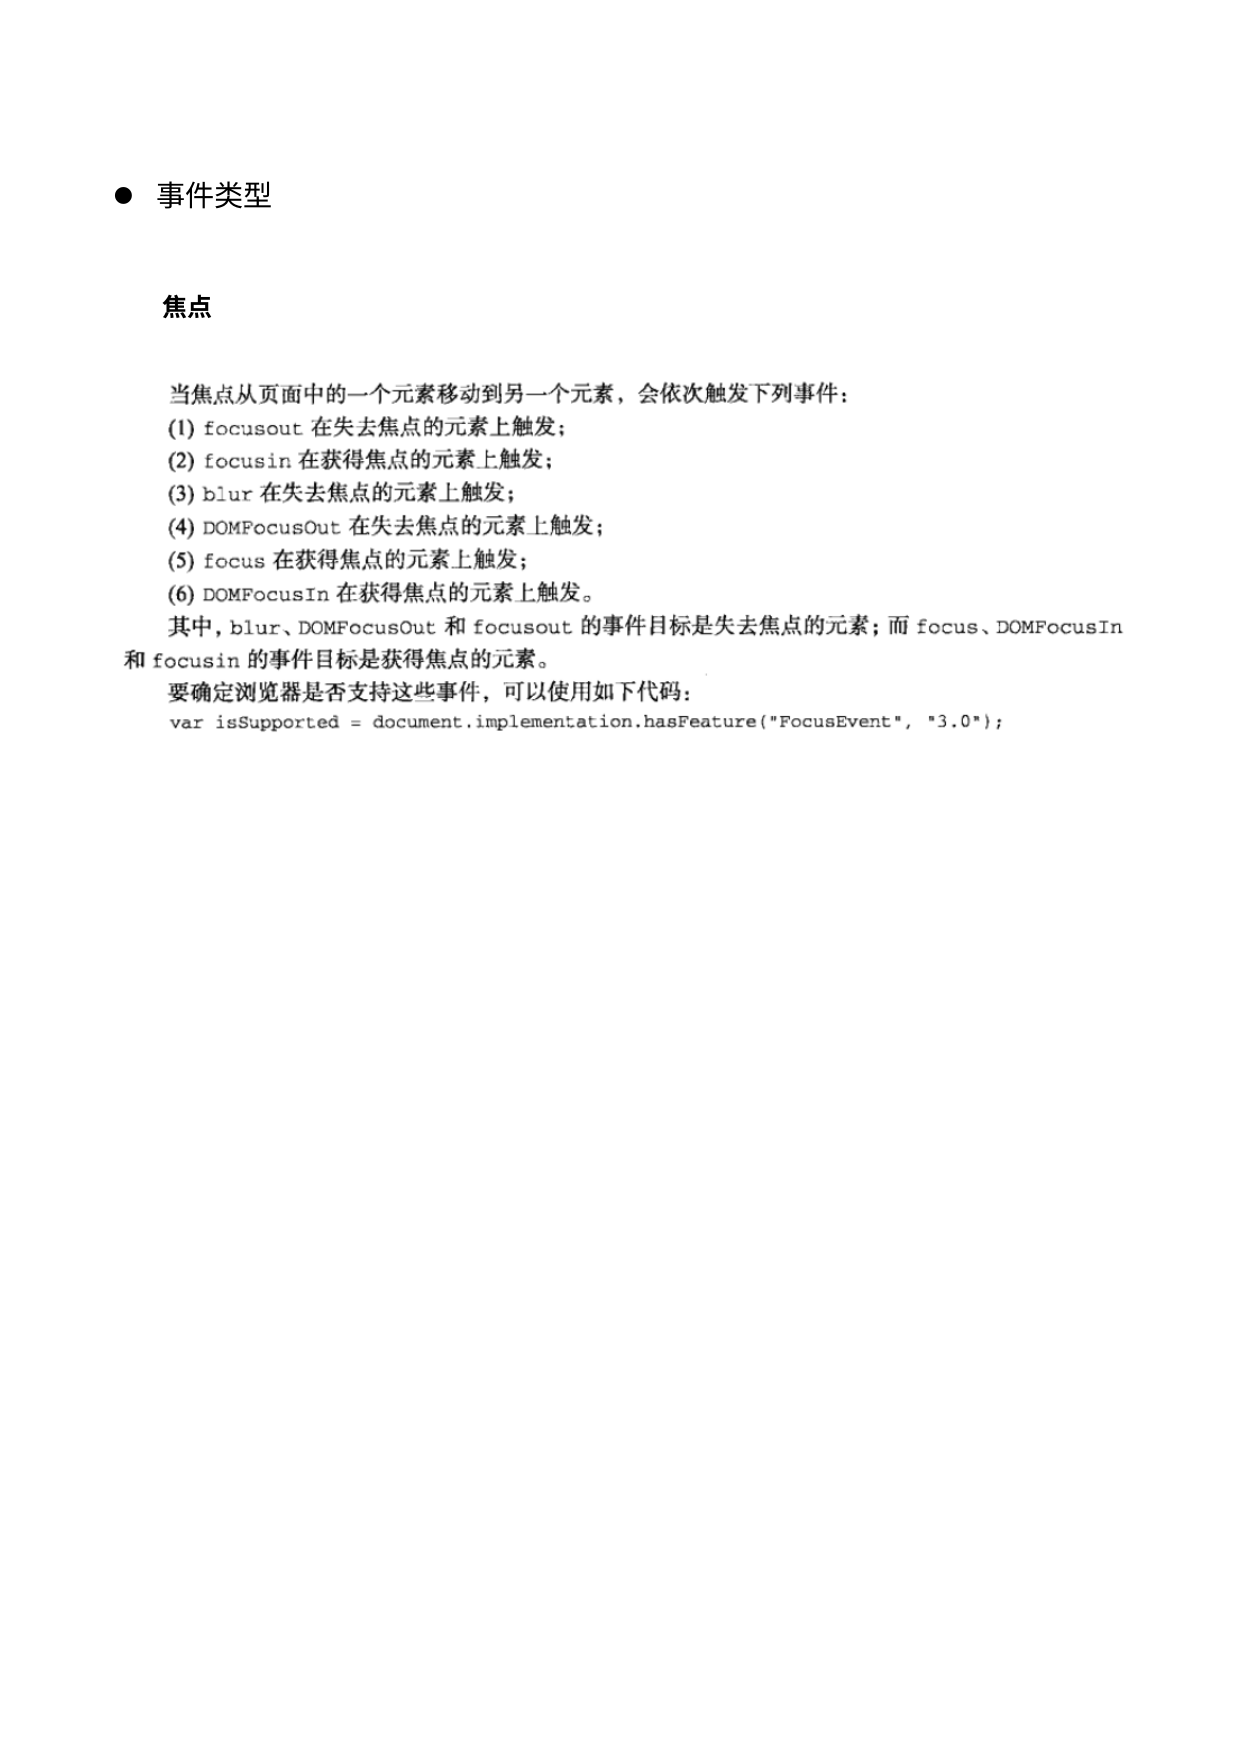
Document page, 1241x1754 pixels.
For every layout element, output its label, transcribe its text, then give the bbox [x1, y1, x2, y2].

picture [112, 378, 1128, 734]
subtitle 焦点 [112, 271, 1128, 339]
subtitle 事件类型 [112, 159, 1128, 228]
